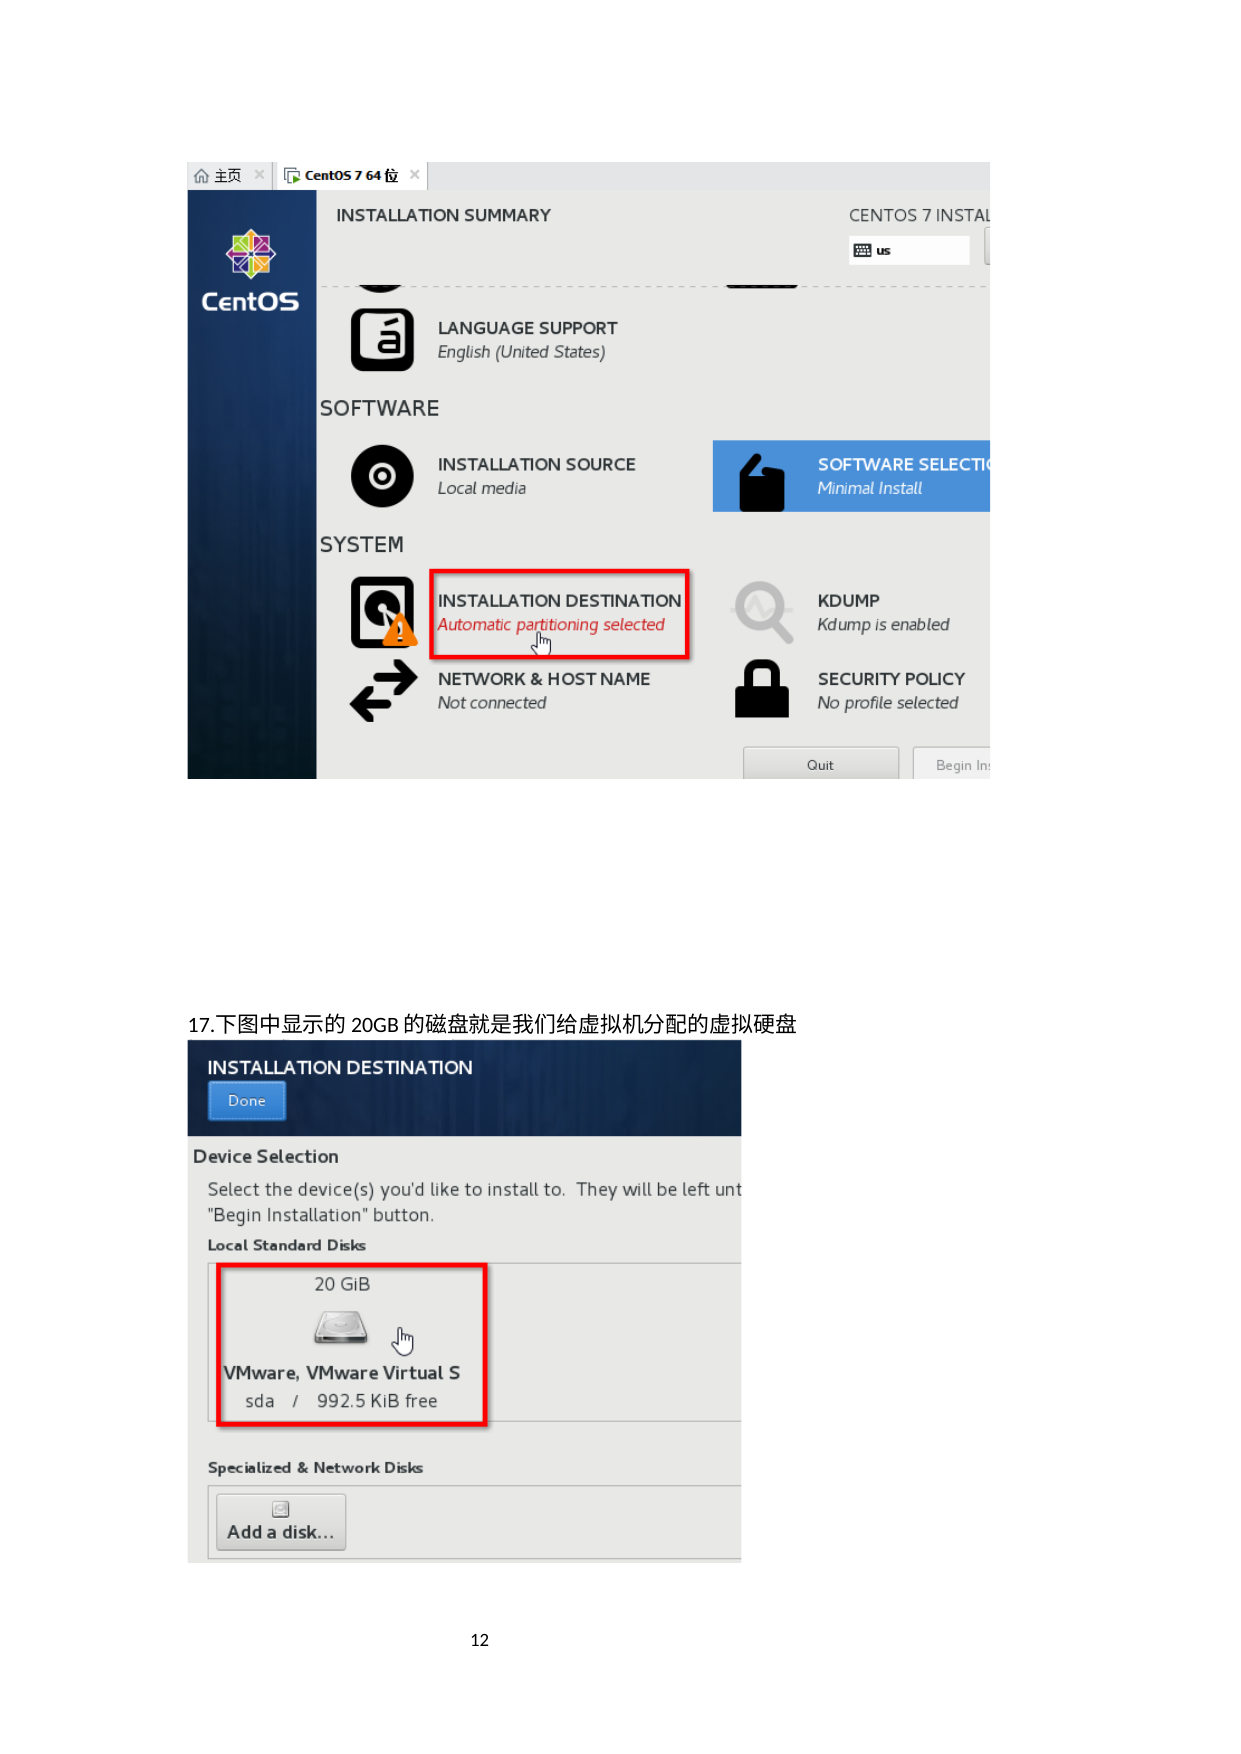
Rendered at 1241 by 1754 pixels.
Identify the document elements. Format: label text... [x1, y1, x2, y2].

text 17.下图中显示的20GB的磁盘就是我们给虚拟机分配的虚拟硬盘 [187, 1007, 1053, 1039]
picture [187, 162, 991, 779]
picture [187, 1039, 742, 1563]
